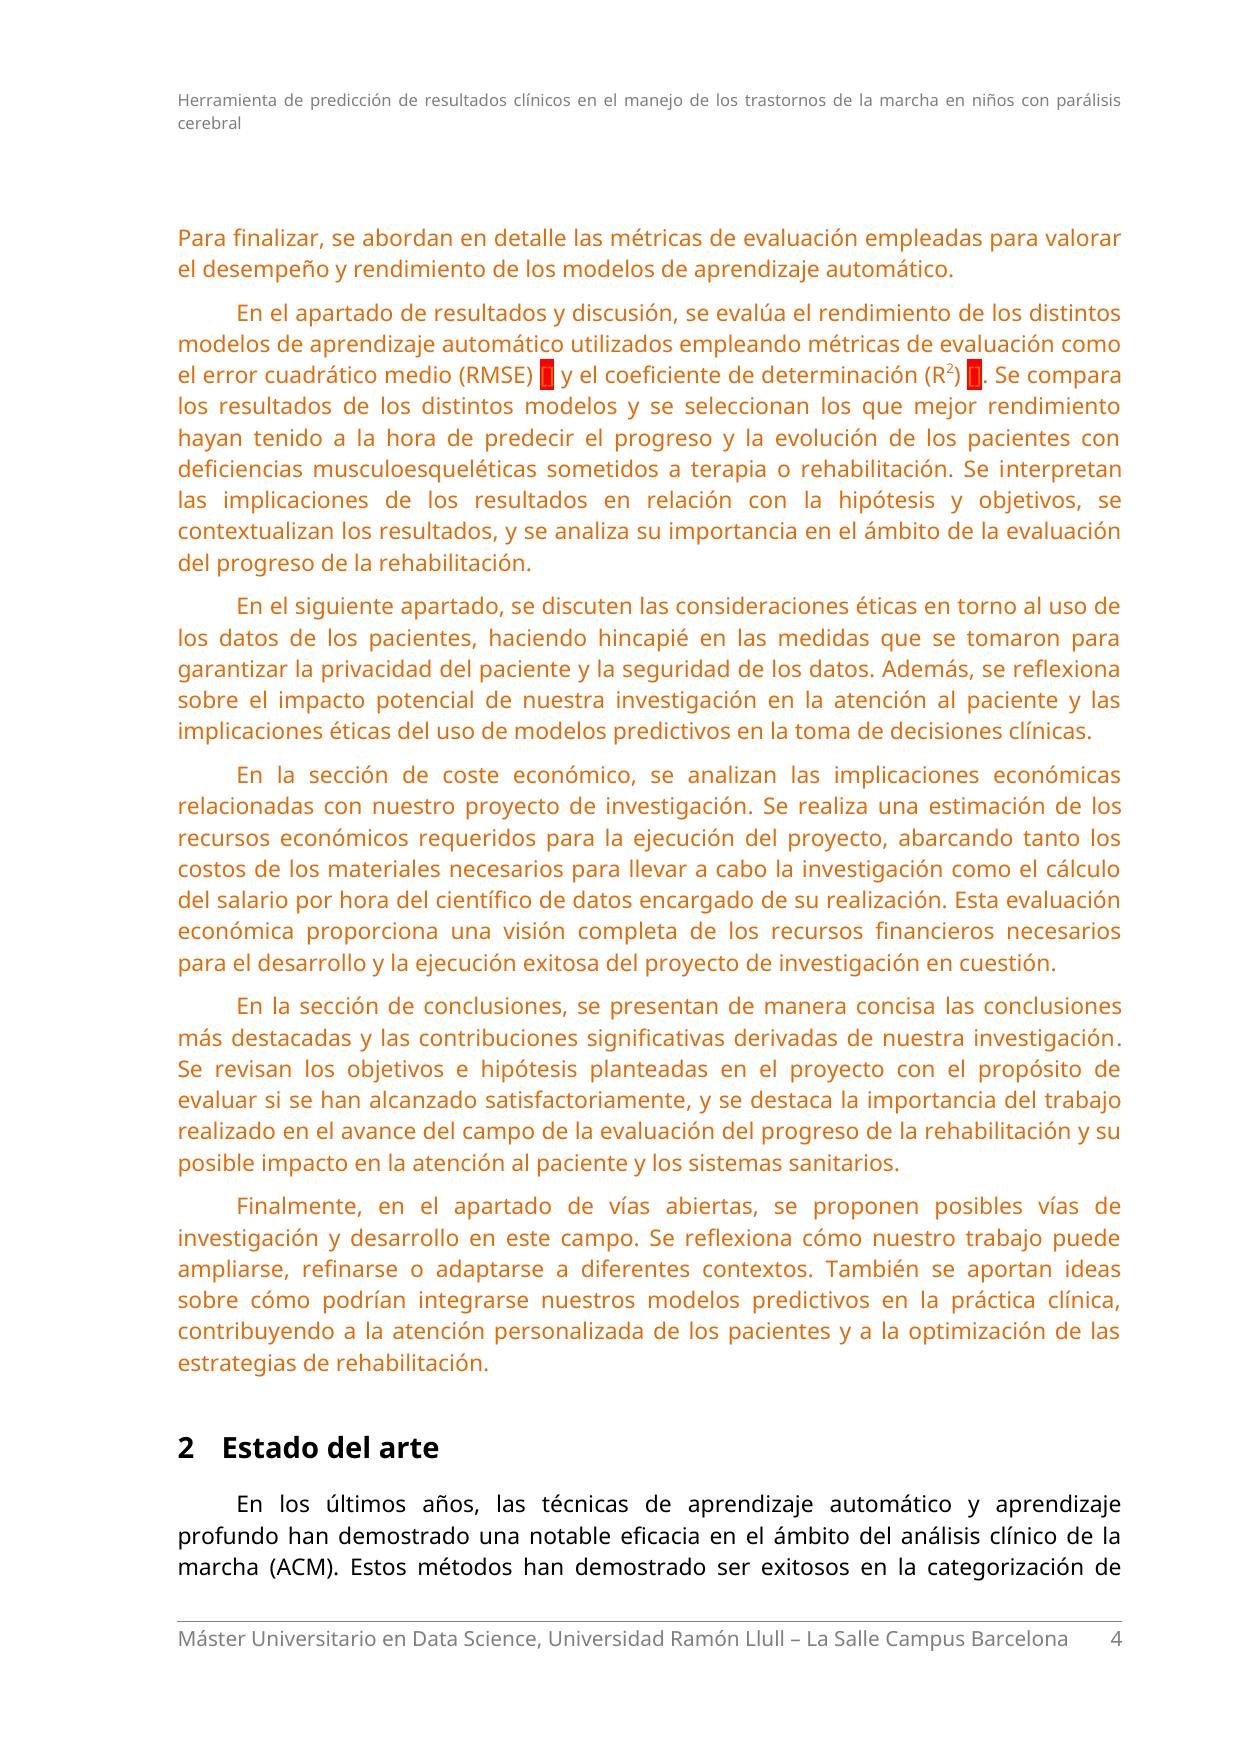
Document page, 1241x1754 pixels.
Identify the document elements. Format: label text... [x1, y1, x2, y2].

text En el apartado de resultados y discusión, se evalúa el rendimiento de los distintos modelos de aprendizaje automático utilizados empleando métricas de evaluación como el error cuadrático medio (RMSE) [] y el coeficiente de determinación (R2) []. Se compara los resultados de los distintos modelos y se seleccionan los que mejor rendimiento hayan tenido a la hora de predecir el progreso y la evolución de los pacientes con deficiencias musculoesqueléticas sometidos a terapia o rehabilitación. Se interpretan las implicaciones de los resultados en relación con la hipótesis y objetivos, se contextualizan los resultados, y se analiza su importancia en el ámbito de la evaluación del progreso de la rehabilitación. [177, 297, 1122, 578]
text En el siguiente apartado, se discuten las consideraciones éticas en torno al uso de los datos de los pacientes, haciendo hincapié en las medidas que se tomaron para garantizar la privacidad del paciente y la seguridad de los datos. Además, se reflexiona sobre el impacto potencial de nuestra investigación en la atención al paciente y las implicaciones éticas del uso de modelos predictivos en la toma de decisiones clínicas. [177, 590, 1122, 747]
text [177, 1488, 1122, 1582]
text En la sección de conclusiones, se presentan de manera concisa las conclusiones más destacadas y las contribuciones significativas derivadas de nuestra investigación. Se revisan los objetivos e hipótesis planteadas en el proyecto con el propósito de evaluar si se han alcanzado satisfactoriamente, y se destaca la importancia del trabajo realizado en el avance del campo de la evaluación del progreso de la rehabilitación y su posible impacto en la atención al paciente y los sistemas sanitarios. [177, 990, 1122, 1178]
subtitle Estado del arte [177, 1428, 1122, 1467]
text En la sección de coste económico, se analizan las implicaciones económicas relacionadas con nuestro proyecto de investigación. Se realiza una estimación de los recursos económicos requeridos para la ejecución del proyecto, abarcando tanto los costos de los materiales necesarios para llevar a cabo la investigación como el cálculo del salario por hora del científico de datos encargado de su realización. Esta evaluación económica proporciona una visión completa de los recursos financieros necesarios para el desarrollo y la ejecución exitosa del proyecto de investigación en cuestión. [177, 759, 1122, 978]
text Finalmente, en el apartado de vías abiertas, se proponen posibles vías de investigación y desarrollo en este campo. Se reflexiona cómo nuestro trabajo puede ampliarse, refinarse o adaptarse a diferentes contextos. También se aportan ideas sobre cómo podrían integrarse nuestros modelos predictivos en la práctica clínica, contribuyendo a la atención personalizada de los pacientes y a la optimización de las estrategias de rehabilitación. [177, 1190, 1122, 1378]
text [177, 222, 1122, 284]
